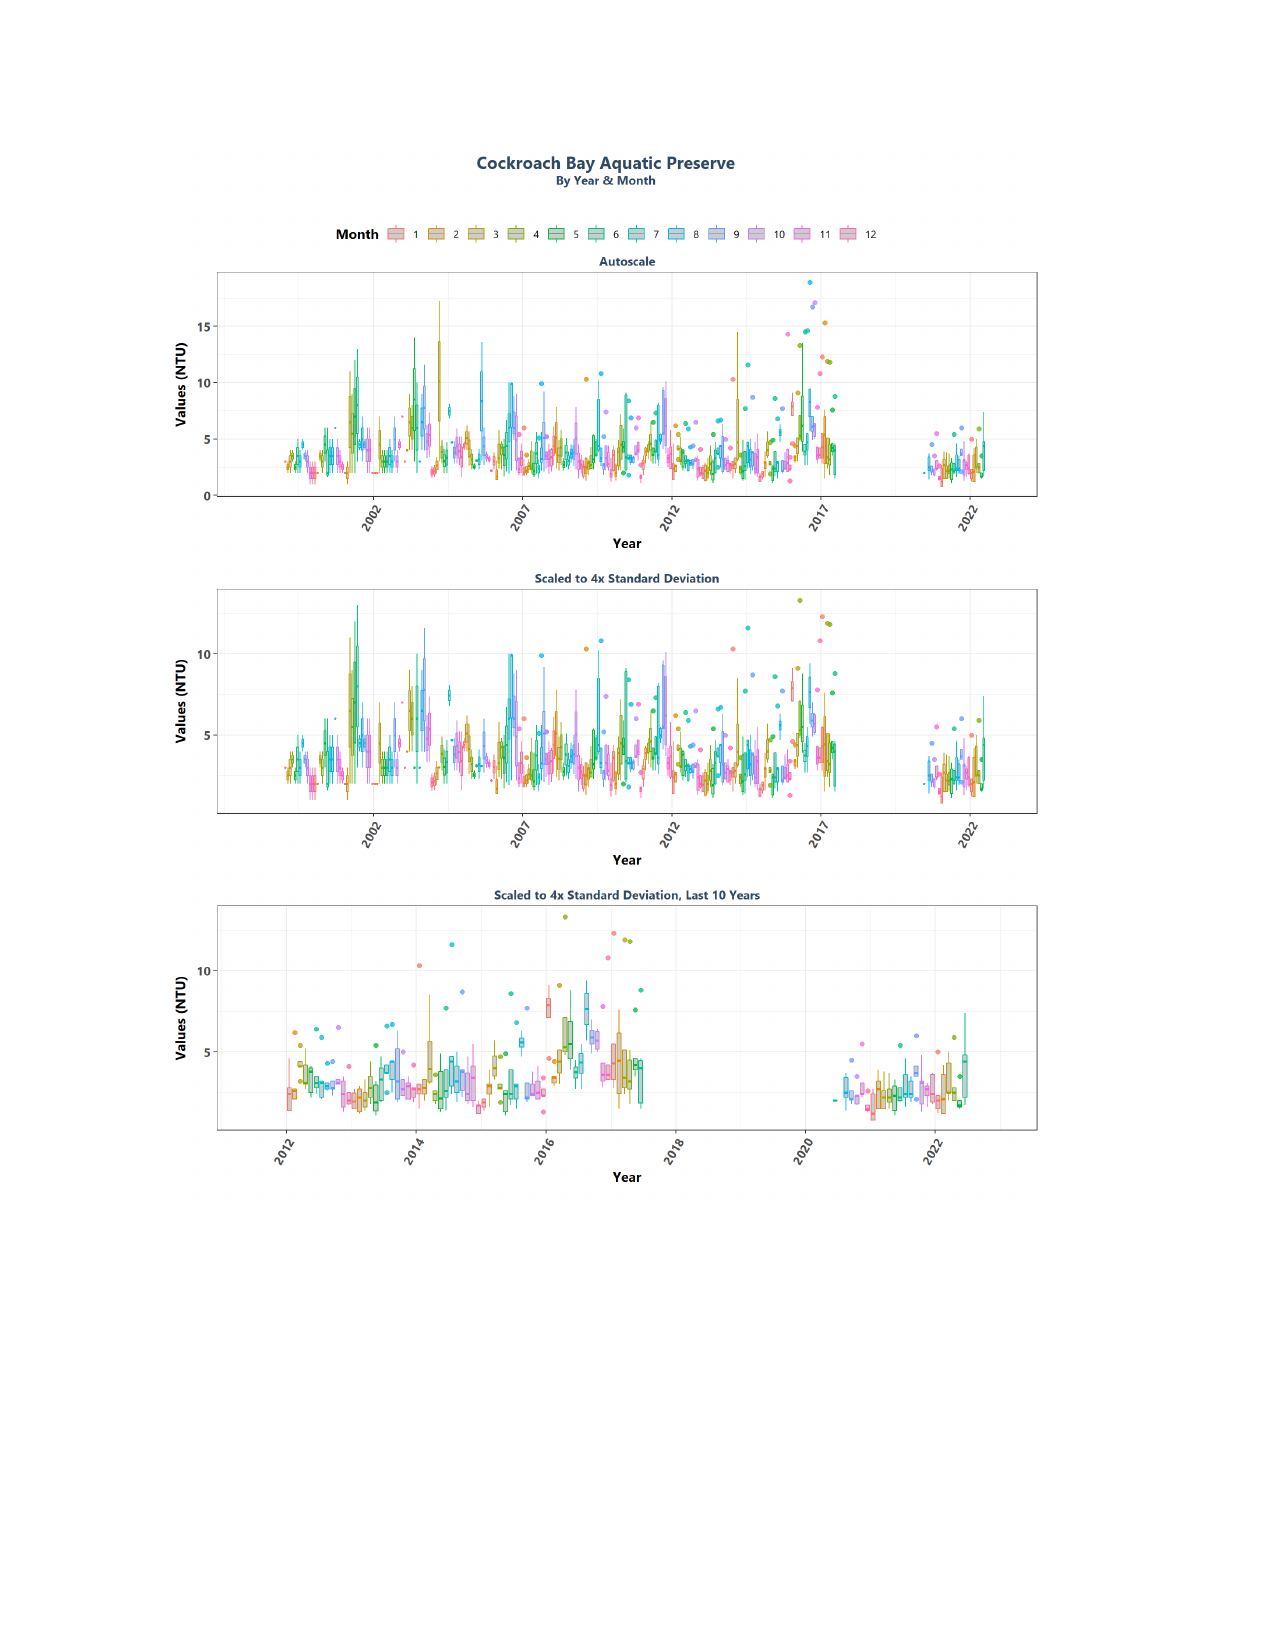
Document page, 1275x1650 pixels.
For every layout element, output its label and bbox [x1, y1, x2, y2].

picture [168, 150, 1044, 1200]
